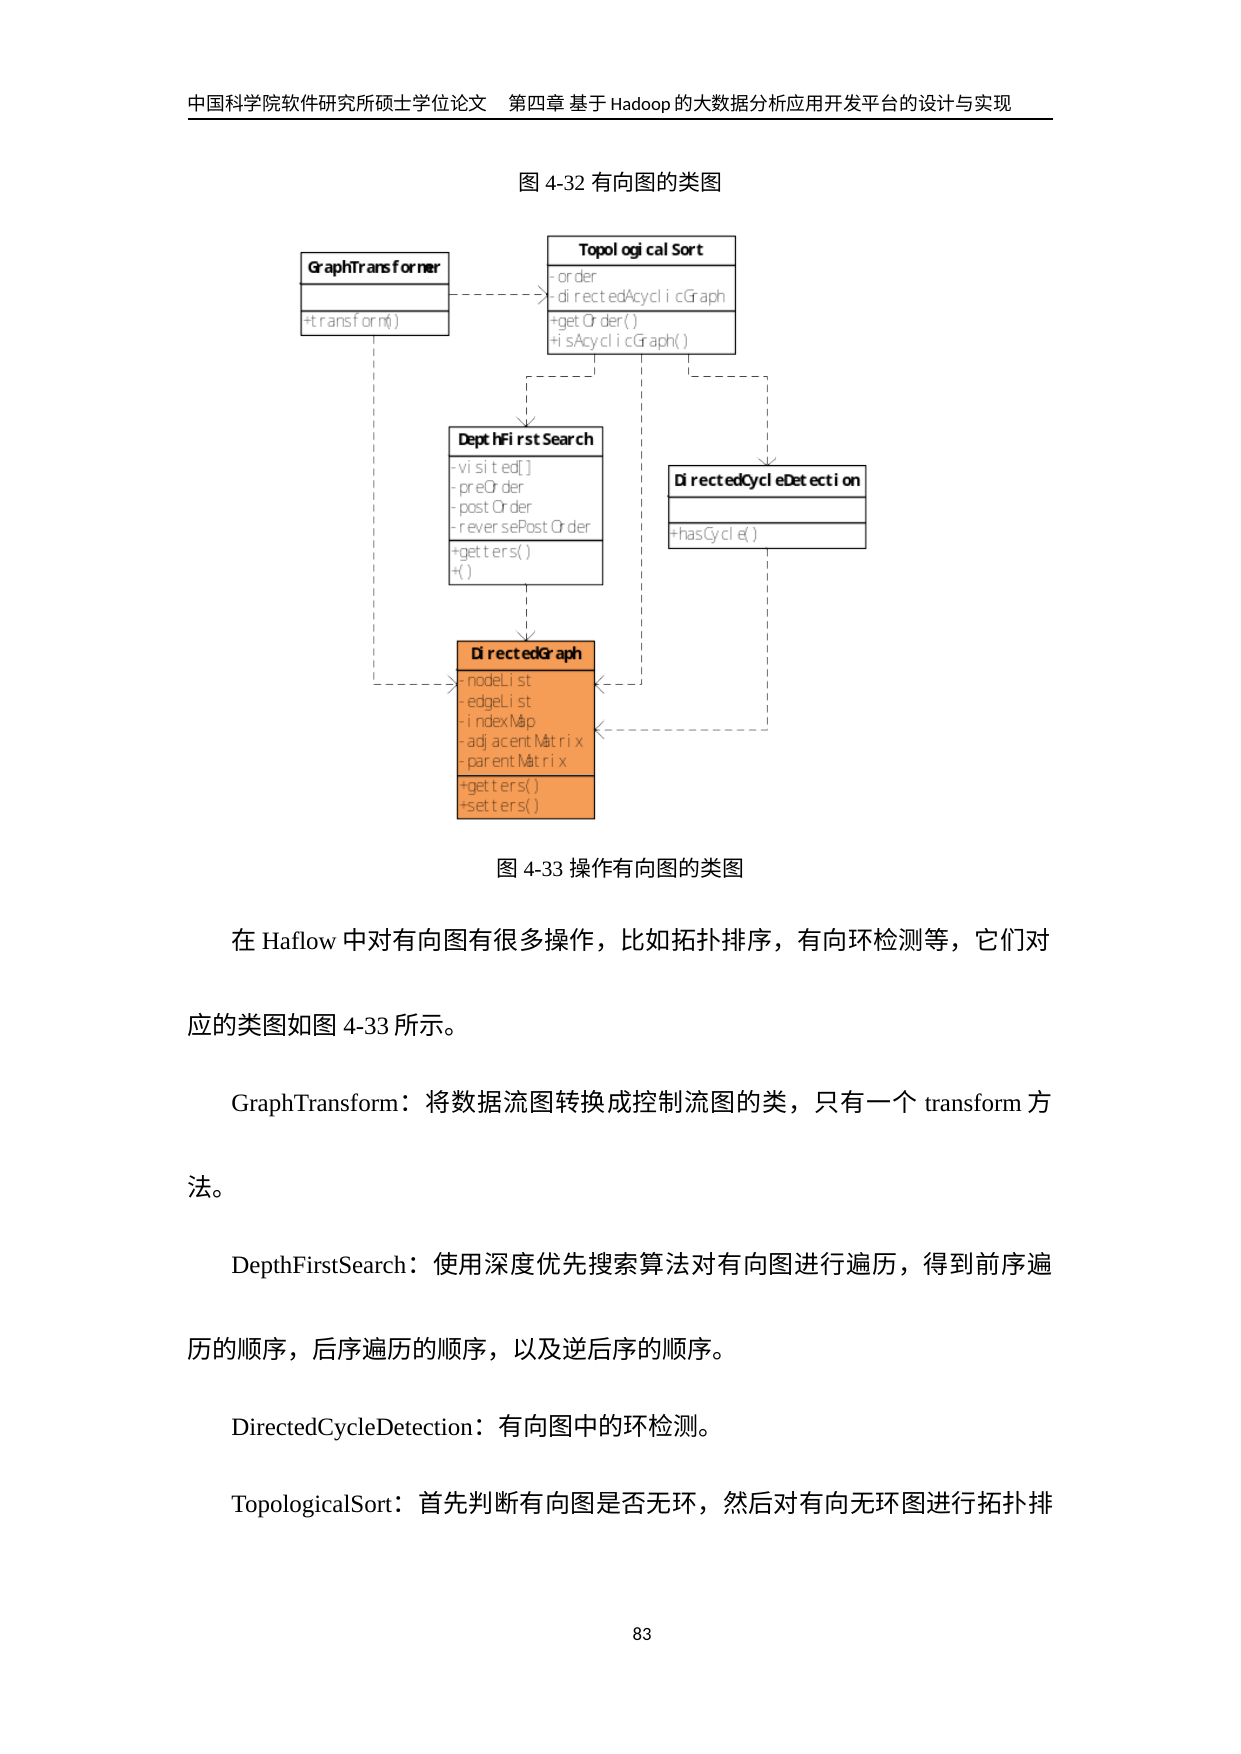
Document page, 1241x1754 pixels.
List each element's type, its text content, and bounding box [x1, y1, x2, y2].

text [187, 1467, 1053, 1535]
text DepthFirstSearch：使用深度优先搜索算法对有向图进行遍历，得到前序遍历的顺序，后序遍历的顺序，以及逆后序的顺序。 [187, 1228, 1053, 1381]
text DirectedCycleDetection：有向图中的环检测。 [187, 1390, 1053, 1458]
text GraphTransform：将数据流图转换成控制流图的类，只有一个transform方法。 [187, 1067, 1053, 1219]
